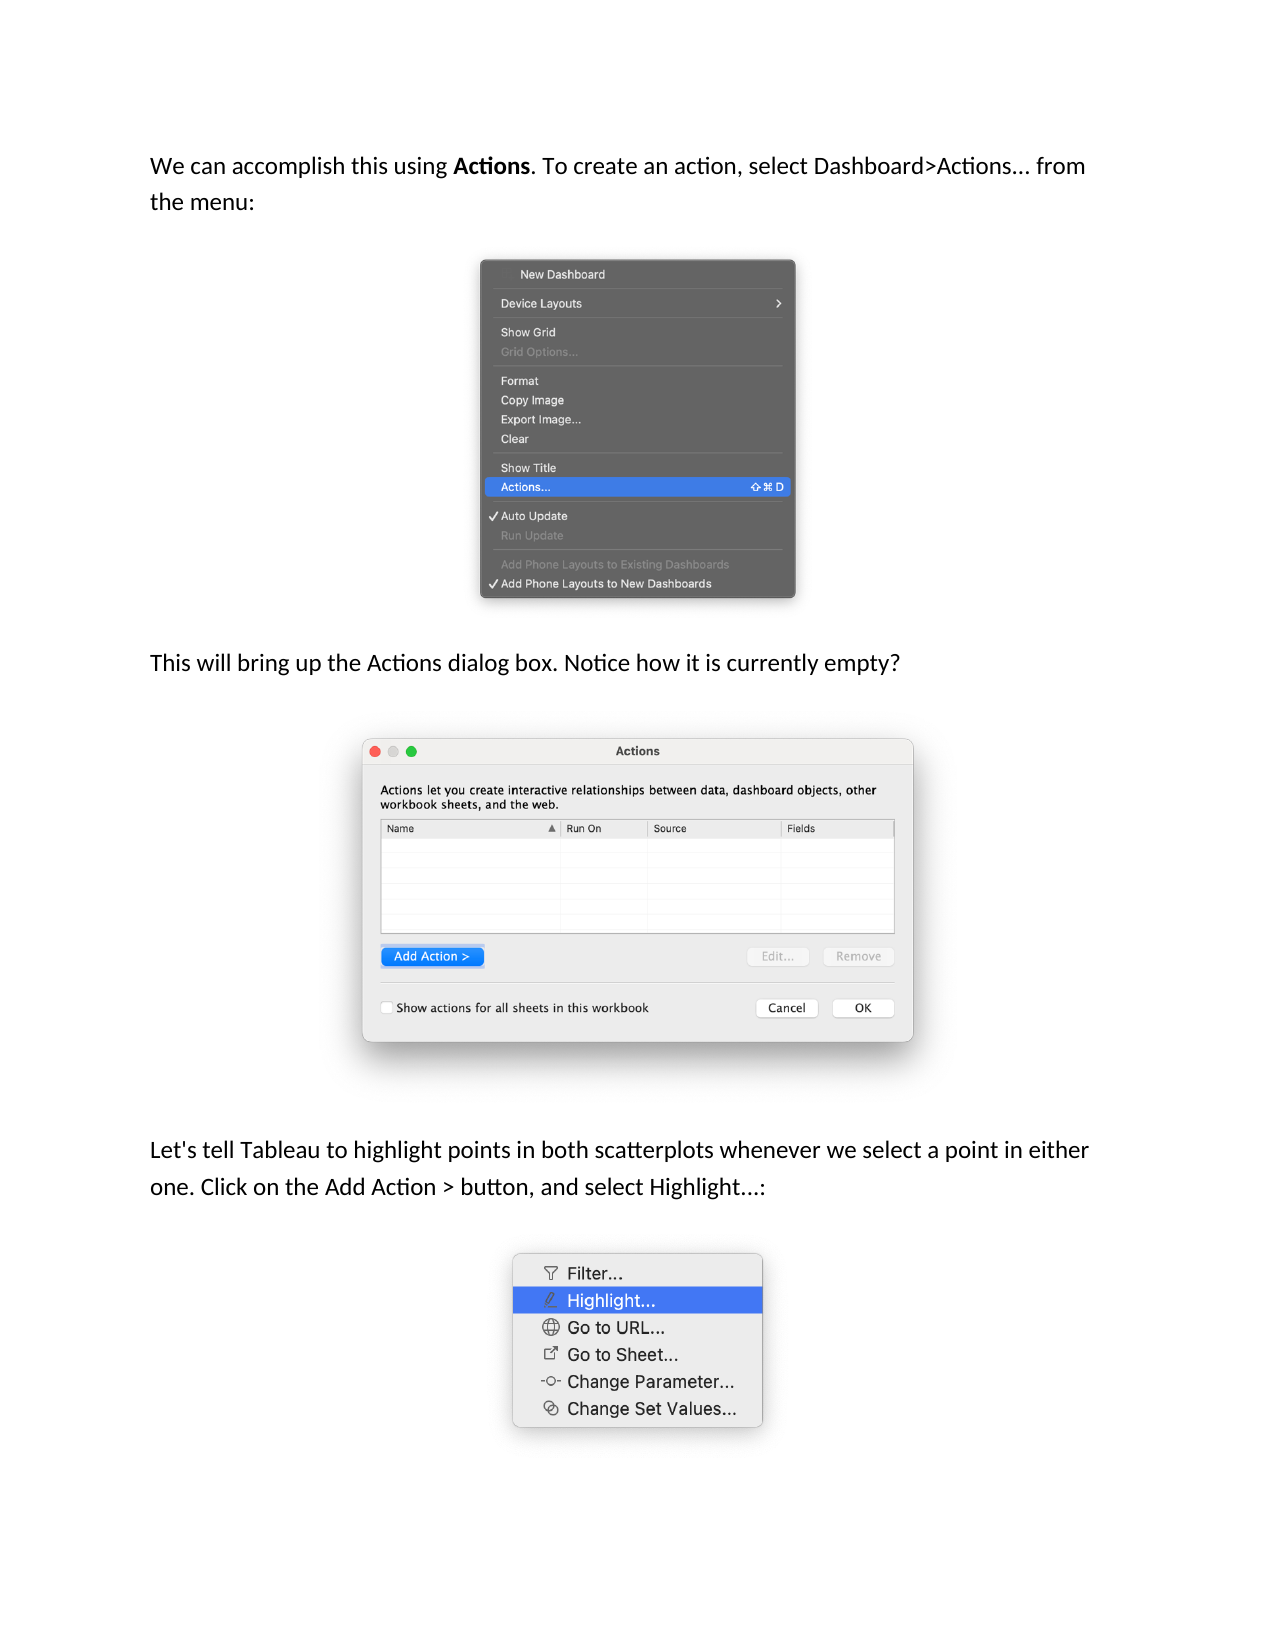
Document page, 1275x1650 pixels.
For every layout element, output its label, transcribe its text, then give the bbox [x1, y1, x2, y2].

text We can accomplish this using Actions. To create an action, select Dashboard>Actions... from the menu: [150, 150, 1125, 217]
picture [311, 704, 964, 1109]
text Let's tell Tableau to highlight points in both scatterplots whenever we select a point in either one. Click on the Add Action > button, and select Highlight...: [150, 1134, 1125, 1202]
picture [461, 243, 815, 621]
text This will bring up the Actions dialog box. Notice how it is currently empty? [150, 647, 1125, 677]
picture [482, 1228, 793, 1463]
